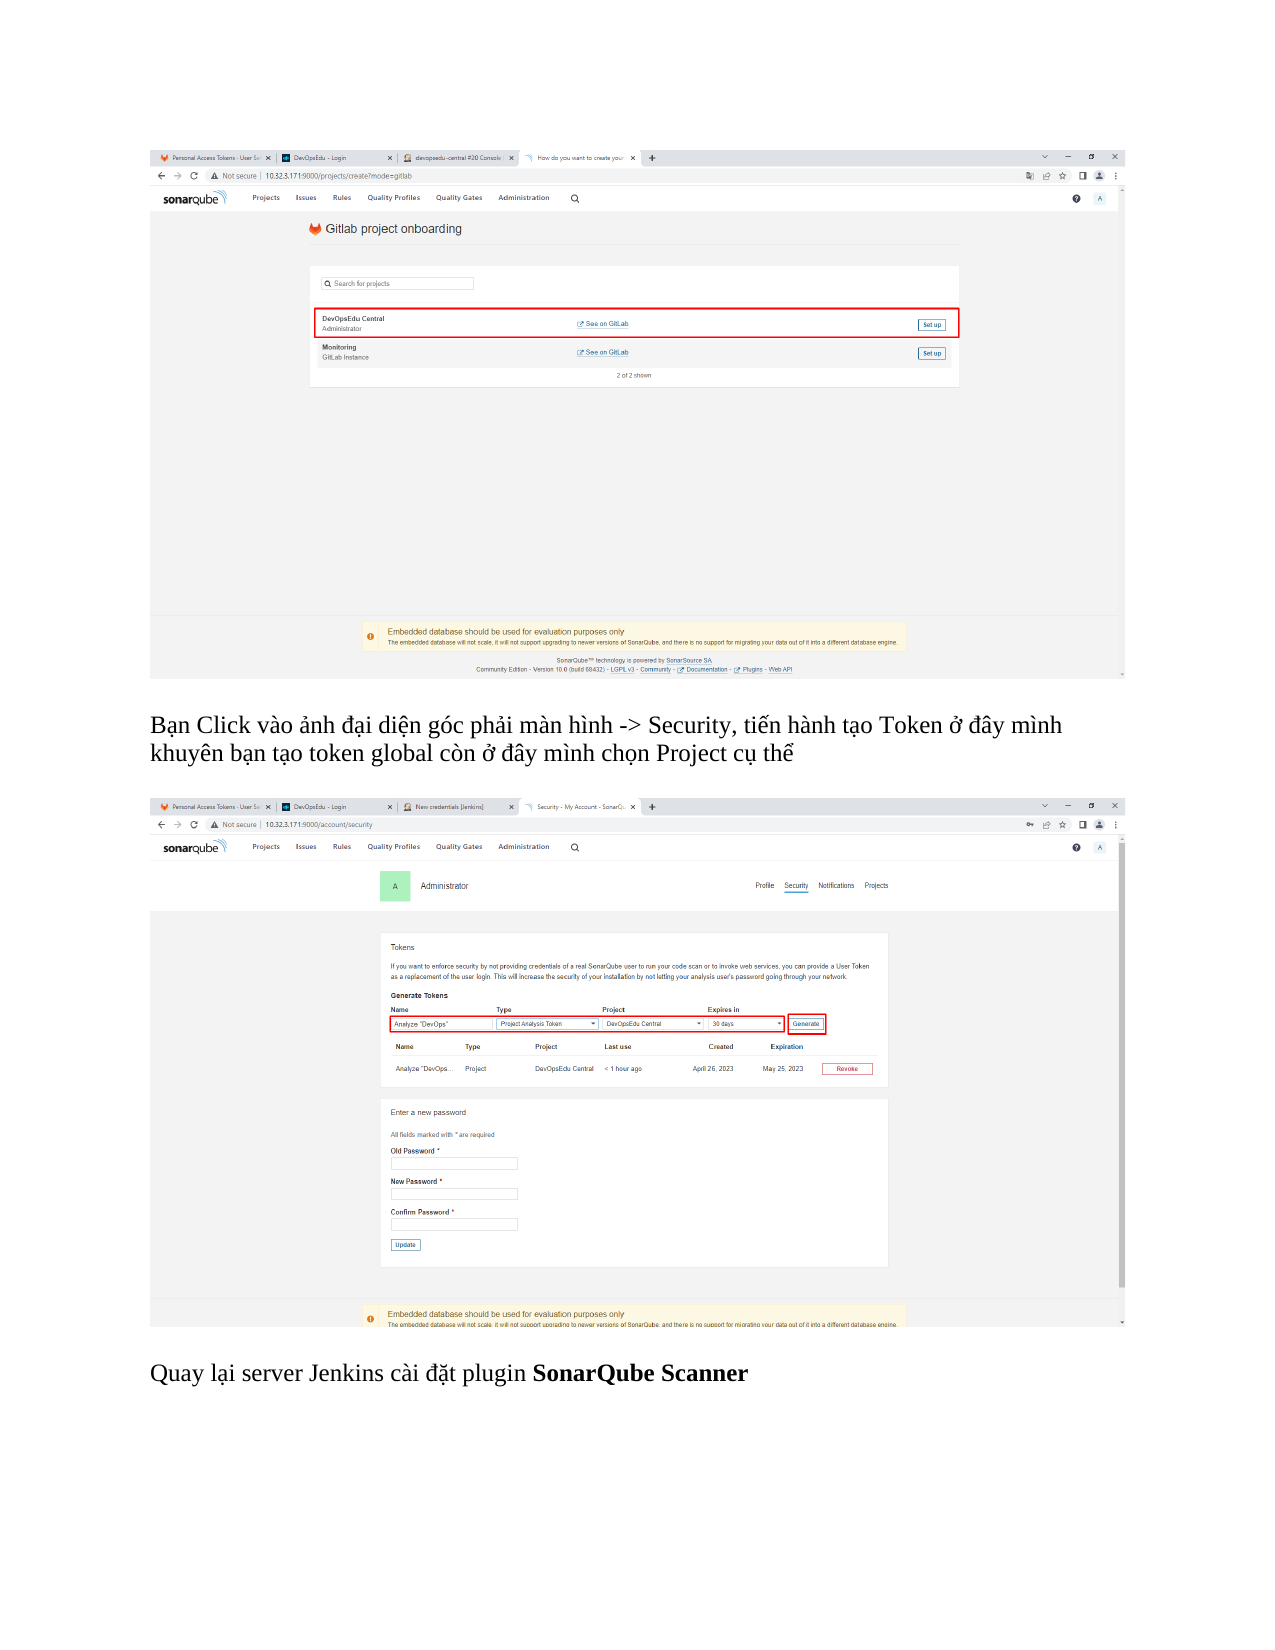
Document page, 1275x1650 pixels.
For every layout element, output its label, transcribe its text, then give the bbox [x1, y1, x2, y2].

picture [150, 150, 1125, 679]
text Bạn Click vào ảnh đại diện góc phải màn hình -> Security, tiến hành tạo Token ở đây mình khuyên bạn tạo token global còn ở đây mình chọn Project cụ thể [150, 710, 1125, 767]
text Quay lại server Jenkins cài đặt plugin SonarQube Scanner [150, 1358, 1125, 1387]
picture [150, 798, 1125, 1327]
